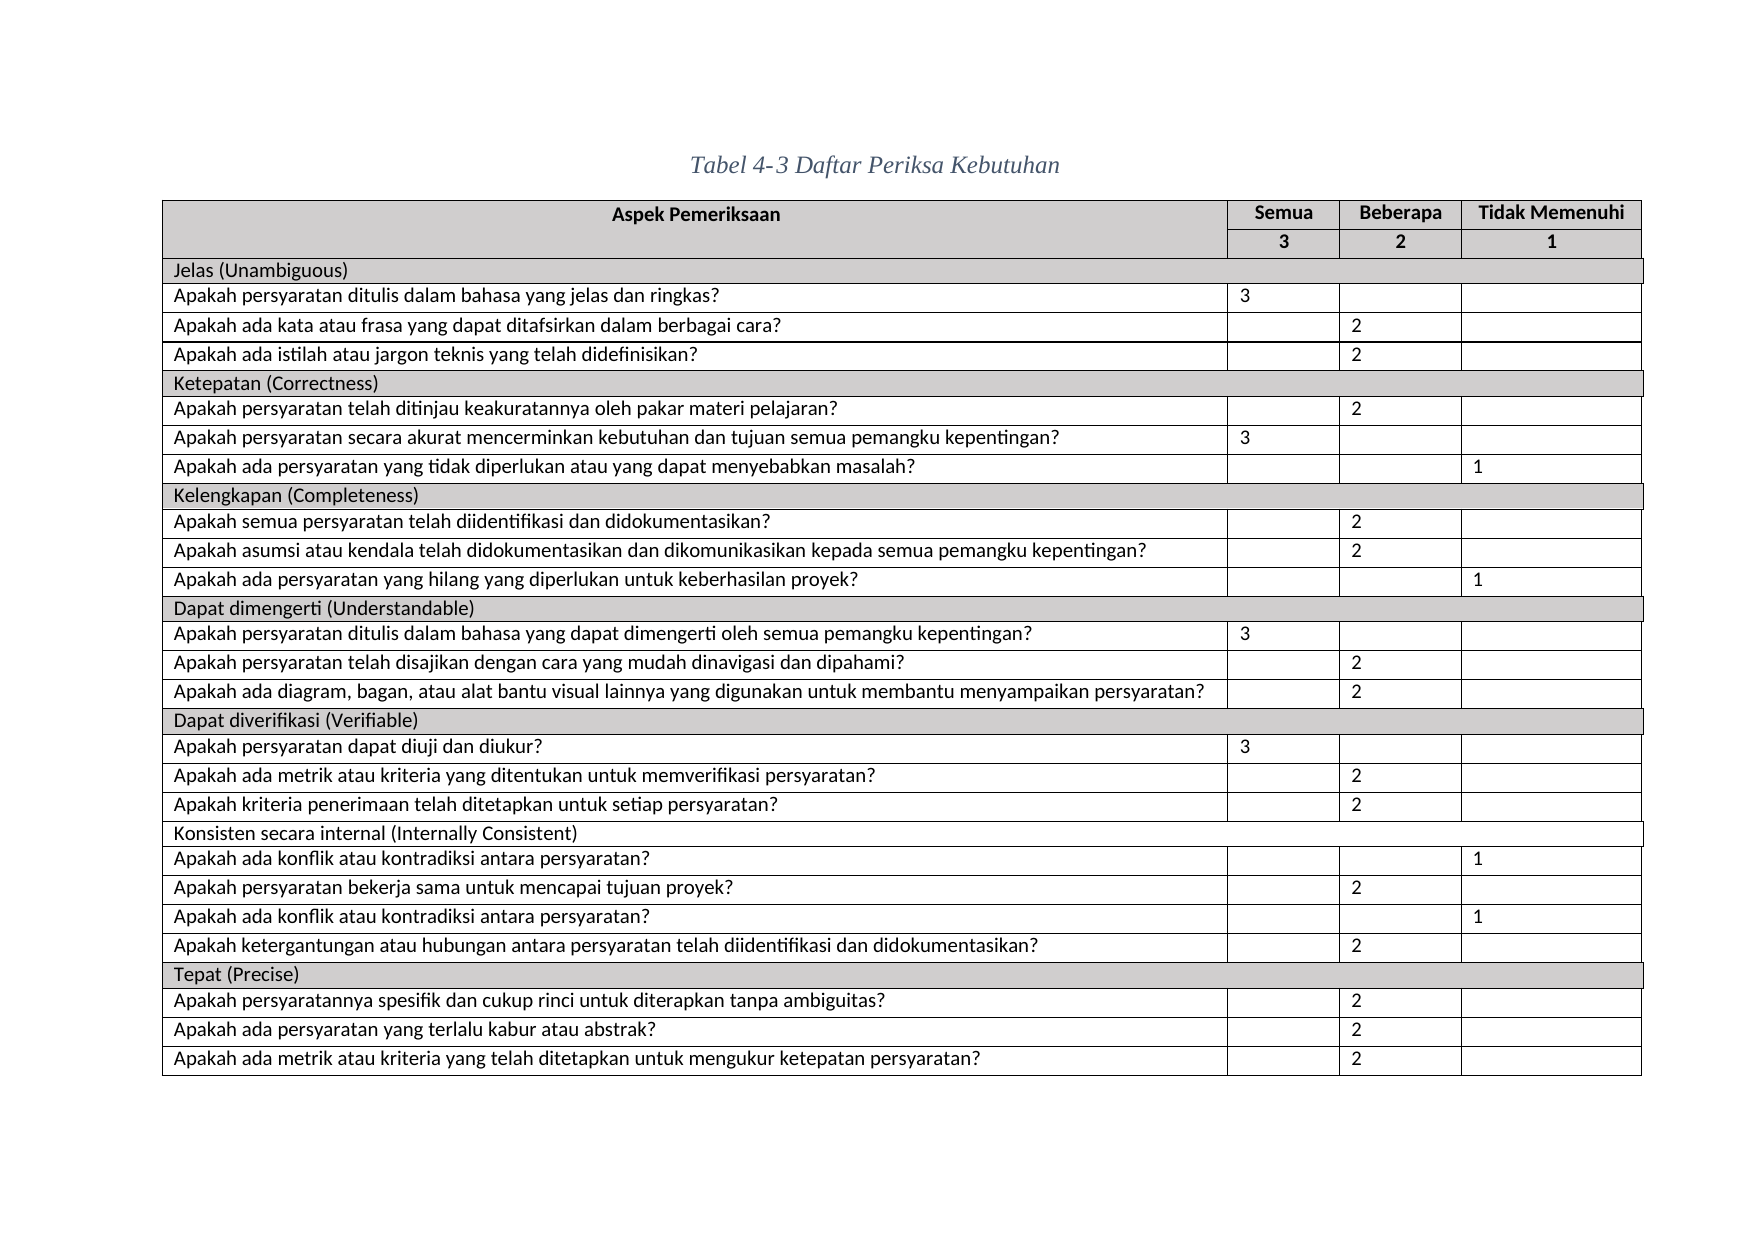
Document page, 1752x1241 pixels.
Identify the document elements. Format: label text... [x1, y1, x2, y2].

table_cell Apakah ada istilah atau jargon teknis yang telah didefinisikan? [163, 343, 1227, 370]
table_cell Apakah persyaratan ditulis dalam bahasa yang jelas dan ringkas? [163, 284, 1227, 312]
table_cell [1228, 847, 1339, 875]
table_cell 1 [1462, 905, 1641, 933]
table_cell Apakah ada persyaratan yang hilang yang diperlukan untuk keberhasilan proyek? [163, 568, 1227, 596]
table_cell [1340, 426, 1461, 454]
table_cell 3 [1228, 284, 1339, 312]
table_cell [1462, 1018, 1641, 1046]
table_cell 2 [1340, 313, 1461, 341]
table_cell Apakah ada kata atau frasa yang dapat ditafsirkan dalam berbagai cara? [163, 313, 1227, 341]
table_cell 3 [1228, 230, 1339, 258]
table_cell Apakah ada persyaratan yang terlalu kabur atau abstrak? [163, 1018, 1227, 1046]
table_cell 2 [1340, 764, 1461, 792]
table_cell Konsisten secara internal (Internally Consistent) [163, 822, 1643, 846]
table_cell 2 [1340, 876, 1461, 904]
table_cell Apakah kriteria penerimaan telah ditetapkan untuk setiap persyaratan? [163, 793, 1227, 821]
table_cell [1462, 735, 1641, 763]
table_cell 3 [1228, 426, 1339, 454]
table_cell 1 [1462, 568, 1641, 596]
table_cell Ketepatan (Correctness) [163, 371, 1643, 396]
table_cell Apakah ada diagram, bagan, atau alat bantu visual lainnya yang digunakan untuk membantu menyampaikan persyaratan? [163, 680, 1227, 708]
table_header Tidak Memenuhi [1462, 201, 1641, 229]
table_cell [1228, 1047, 1339, 1075]
table_cell [1228, 568, 1339, 596]
table_cell [1462, 284, 1641, 312]
table_cell [1228, 680, 1339, 708]
table_cell Apakah ada konflik atau kontradiksi antara persyaratan? [163, 905, 1227, 933]
table_cell 1 [1462, 230, 1641, 258]
table_cell Jelas (Unambiguous) [163, 259, 1643, 283]
table_cell [1340, 735, 1461, 763]
table_cell [1462, 539, 1641, 567]
table_cell 2 [1340, 651, 1461, 679]
table_cell Tepat (Precise) [163, 963, 1643, 988]
table_cell [1462, 313, 1641, 341]
table_cell [1462, 793, 1641, 821]
table_cell 2 [1340, 1047, 1461, 1075]
table_cell Dapat diverifikasi (Verifiable) [163, 709, 1643, 734]
table_cell Apakah ketergantungan atau hubungan antara persyaratan telah diidentifikasi dan didokumentasikan? [163, 934, 1227, 962]
table_cell [1228, 934, 1339, 962]
table_cell 2 [1340, 510, 1461, 537]
table_cell [1462, 764, 1641, 792]
table_cell Apakah persyaratannya spesifik dan cukup rinci untuk diterapkan tanpa ambiguitas? [163, 989, 1227, 1017]
table_cell [1228, 876, 1339, 904]
table_header Beberapa [1340, 201, 1461, 229]
table_cell 2 [1340, 989, 1461, 1017]
table_cell [1462, 1047, 1641, 1075]
table_cell [1462, 876, 1641, 904]
table_cell [1340, 568, 1461, 596]
table_cell Apakah ada persyaratan yang tidak diperlukan atau yang dapat menyebabkan masalah? [163, 455, 1227, 483]
table_cell [1462, 510, 1641, 537]
table_cell Apakah semua persyaratan telah diidentifikasi dan didokumentasikan? [163, 510, 1227, 537]
table_cell 2 [1340, 793, 1461, 821]
table_header Semua [1228, 201, 1339, 229]
table_cell [1228, 343, 1339, 370]
table_cell [1228, 397, 1339, 425]
table_cell 2 [1340, 1018, 1461, 1046]
table_header Aspek Pemeriksaan [163, 201, 1227, 258]
table_cell Kelengkapan (Completeness) [163, 484, 1643, 508]
table_cell Apakah persyaratan telah disajikan dengan cara yang mudah dinavigasi dan dipahami? [163, 651, 1227, 679]
table_cell [1340, 847, 1461, 875]
table_cell [1228, 510, 1339, 537]
table_cell [1462, 934, 1641, 962]
table_cell [1462, 622, 1641, 650]
table_cell [1228, 764, 1339, 792]
table_cell Apakah asumsi atau kendala telah didokumentasikan dan dikomunikasikan kepada semua pemangku kepentingan? [163, 539, 1227, 567]
table_cell [1228, 989, 1339, 1017]
table_cell Apakah ada metrik atau kriteria yang ditentukan untuk memverifikasi persyaratan? [163, 764, 1227, 792]
table_cell 2 [1340, 539, 1461, 567]
table_cell [1462, 343, 1641, 370]
table_cell [1340, 622, 1461, 650]
table_cell [1228, 539, 1339, 567]
table_cell 2 [1340, 397, 1461, 425]
table_cell [1228, 905, 1339, 933]
table_cell [1340, 455, 1461, 483]
table_cell [1462, 680, 1641, 708]
table_cell 3 [1228, 735, 1339, 763]
table_cell Apakah persyaratan telah ditinjau keakuratannya oleh pakar materi pelajaran? [163, 397, 1227, 425]
table_cell [1462, 651, 1641, 679]
table_cell 3 [1228, 622, 1339, 650]
table_cell [1228, 455, 1339, 483]
table_cell Apakah persyaratan bekerja sama untuk mencapai tujuan proyek? [163, 876, 1227, 904]
table_cell [1462, 426, 1641, 454]
table_cell [1462, 397, 1641, 425]
table_cell [1228, 313, 1339, 341]
table_cell 2 [1340, 343, 1461, 370]
table_cell Apakah ada metrik atau kriteria yang telah ditetapkan untuk mengukur ketepatan persyaratan? [163, 1047, 1227, 1075]
table_cell Apakah persyaratan dapat diuji dan diukur? [163, 735, 1227, 763]
table_cell Apakah persyaratan ditulis dalam bahasa yang dapat dimengerti oleh semua pemangku kepentingan? [163, 622, 1227, 650]
table_cell 1 [1462, 847, 1641, 875]
table_cell 1 [1462, 455, 1641, 483]
table_cell 2 [1340, 934, 1461, 962]
table_cell Apakah ada konflik atau kontradiksi antara persyaratan? [163, 847, 1227, 875]
table_cell [1462, 989, 1641, 1017]
table_cell [1228, 651, 1339, 679]
table_cell [1228, 1018, 1339, 1046]
table_cell 2 [1340, 680, 1461, 708]
table_cell Apakah persyaratan secara akurat mencerminkan kebutuhan dan tujuan semua pemangku kepentingan? [163, 426, 1227, 454]
table_cell [1228, 793, 1339, 821]
table_cell Dapat dimengerti (Understandable) [163, 597, 1643, 621]
table_cell [1340, 905, 1461, 933]
table_cell 2 [1340, 230, 1461, 258]
table_cell [1340, 284, 1461, 312]
